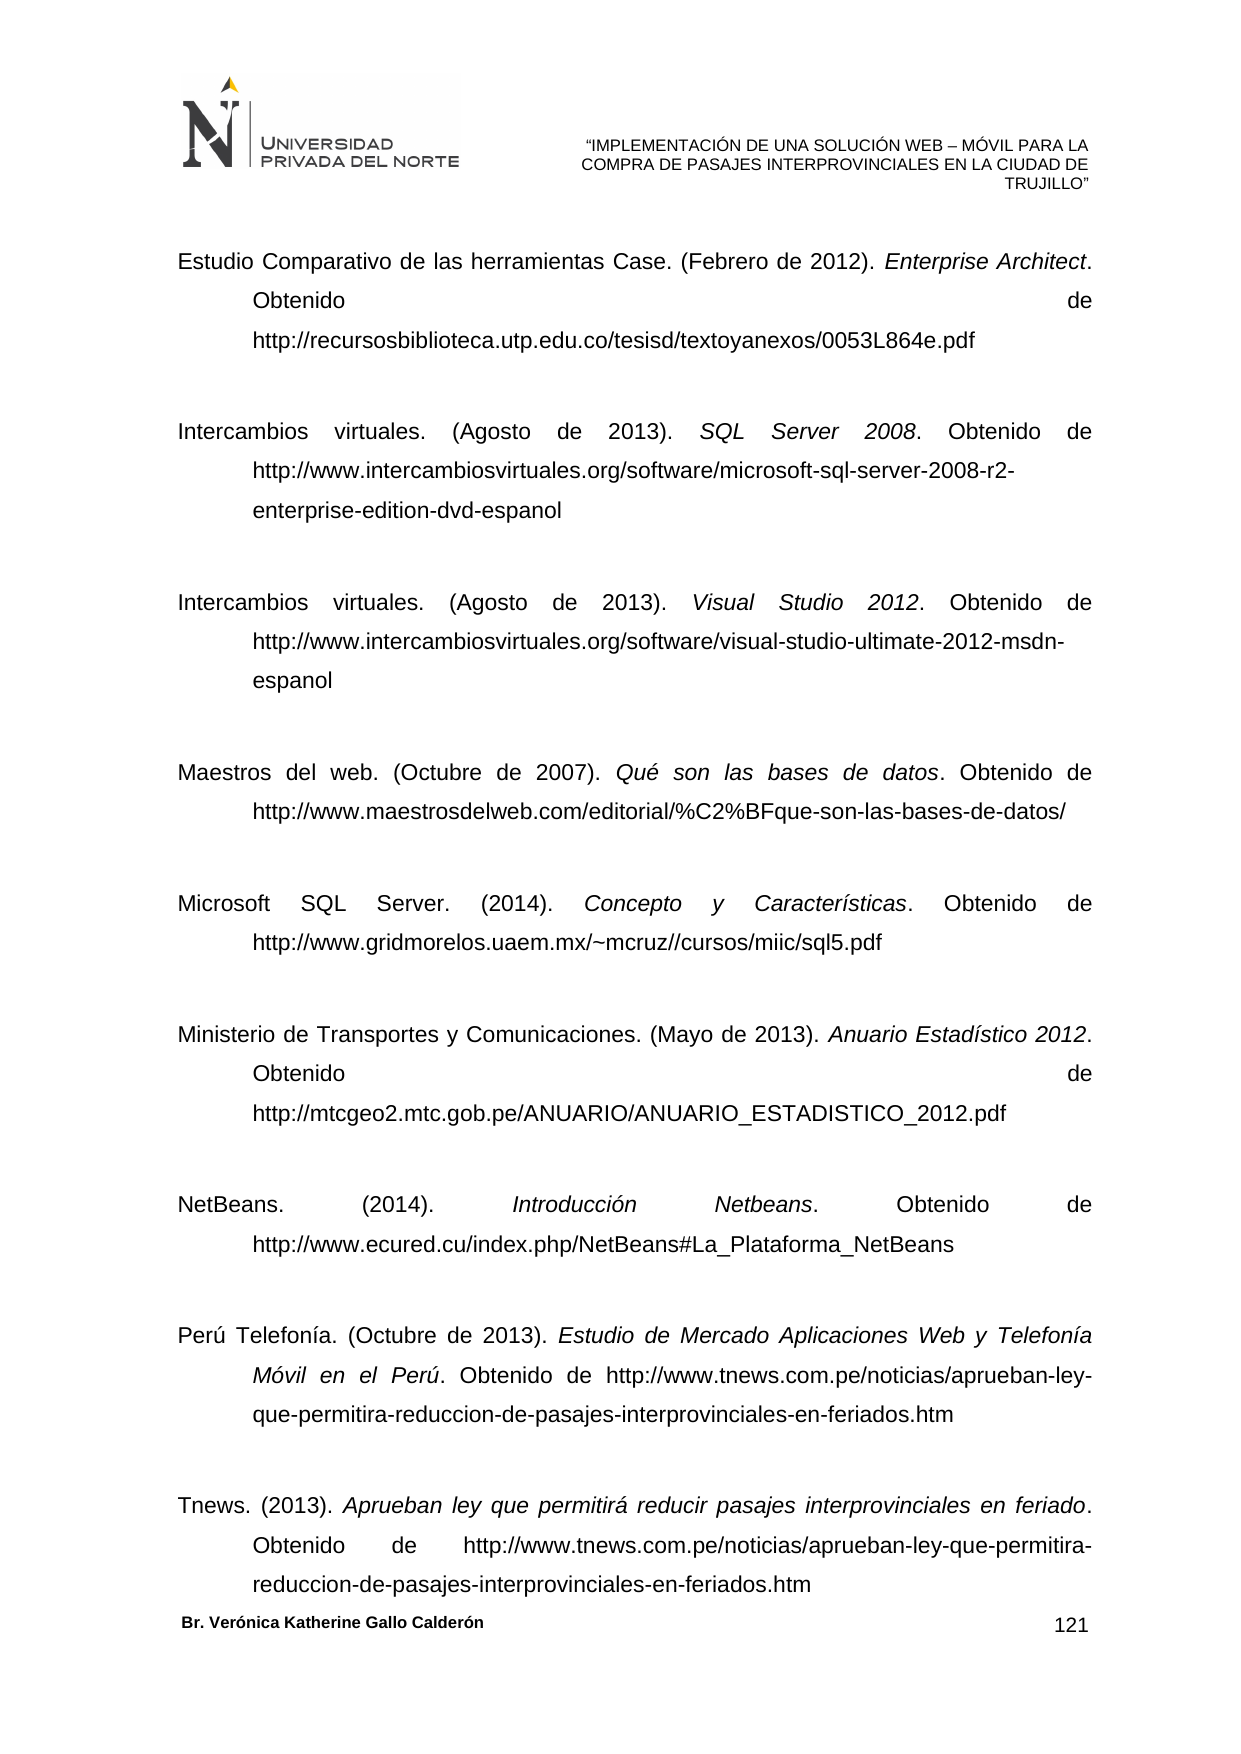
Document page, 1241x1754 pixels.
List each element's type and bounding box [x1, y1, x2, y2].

picture [181, 73, 462, 169]
